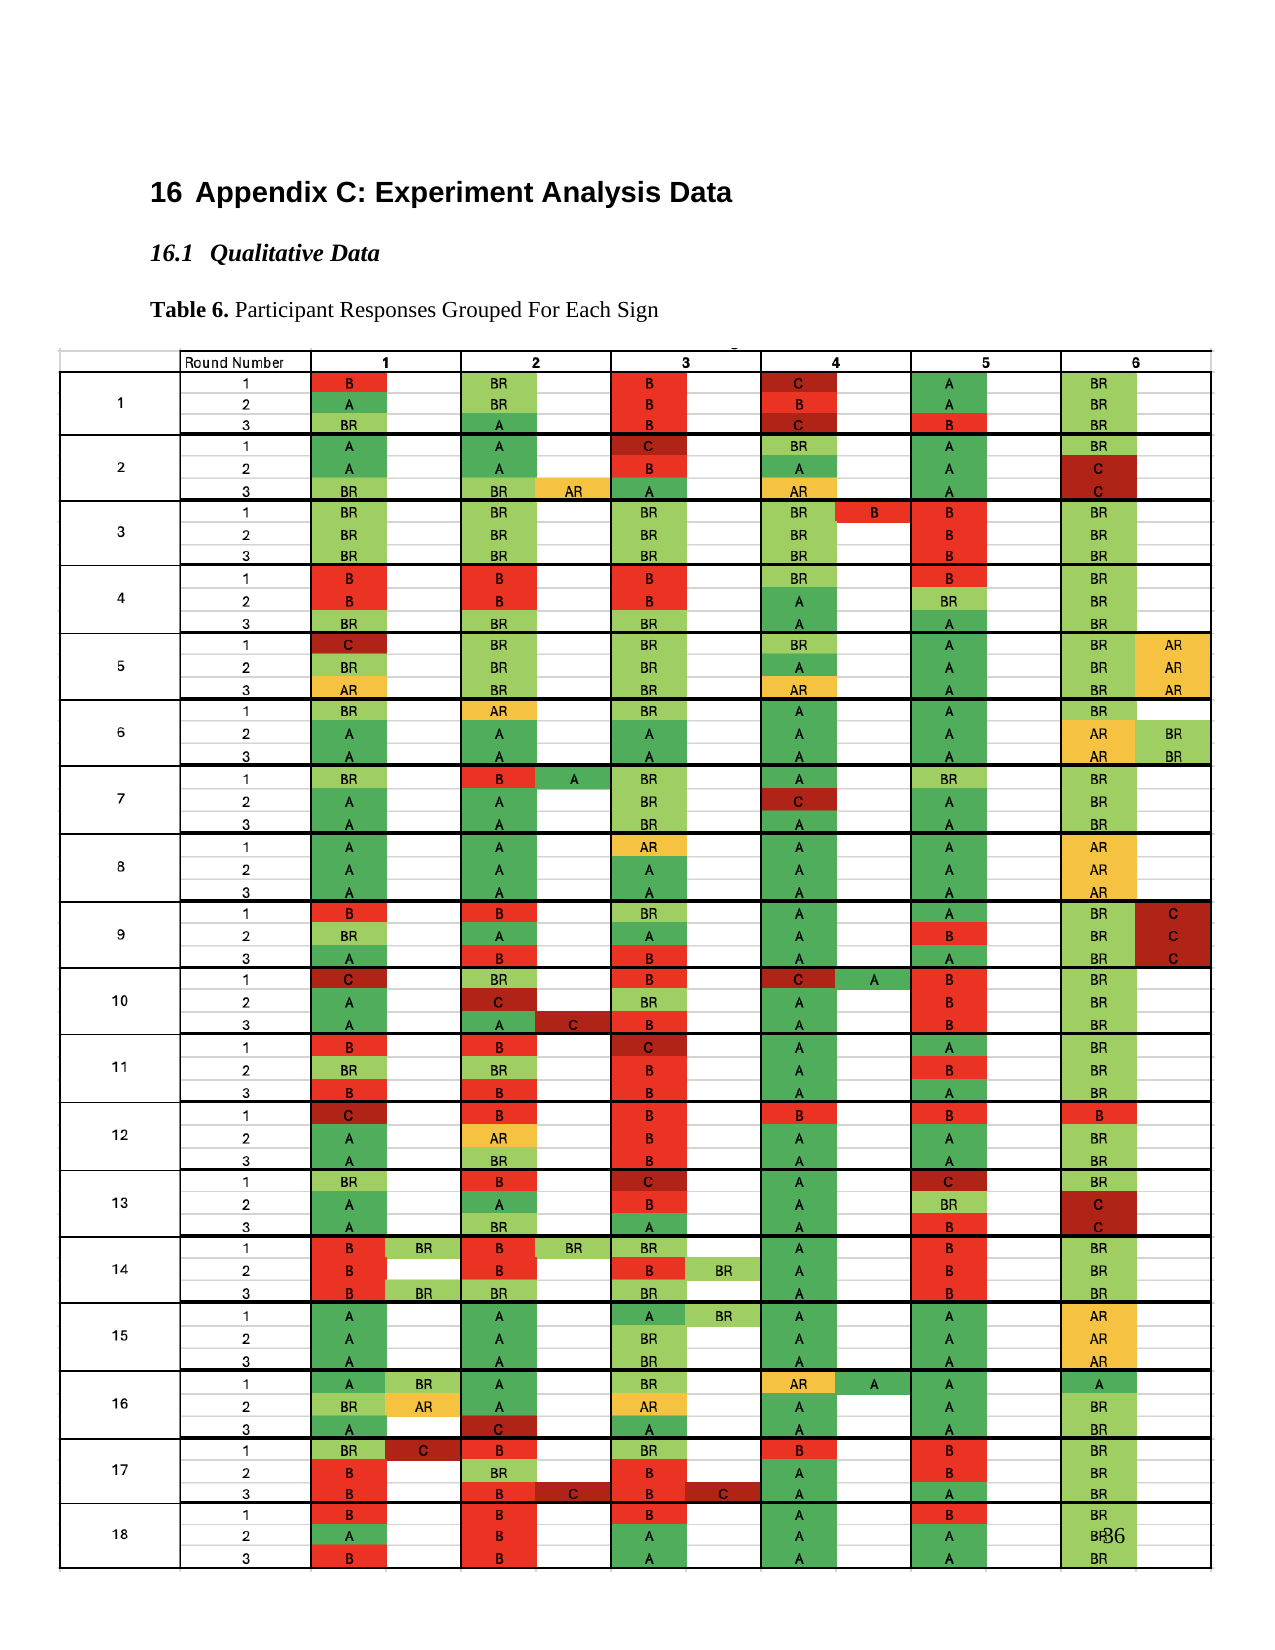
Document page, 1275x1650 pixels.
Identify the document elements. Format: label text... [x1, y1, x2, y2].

subtitle Appendix C: Experiment Analysis Data [150, 175, 1125, 208]
text Table 6. Participant Responses Grouped For Each Sign [150, 297, 1125, 323]
picture [57, 348, 1215, 1572]
subtitle Qualitative Data [150, 238, 1125, 267]
